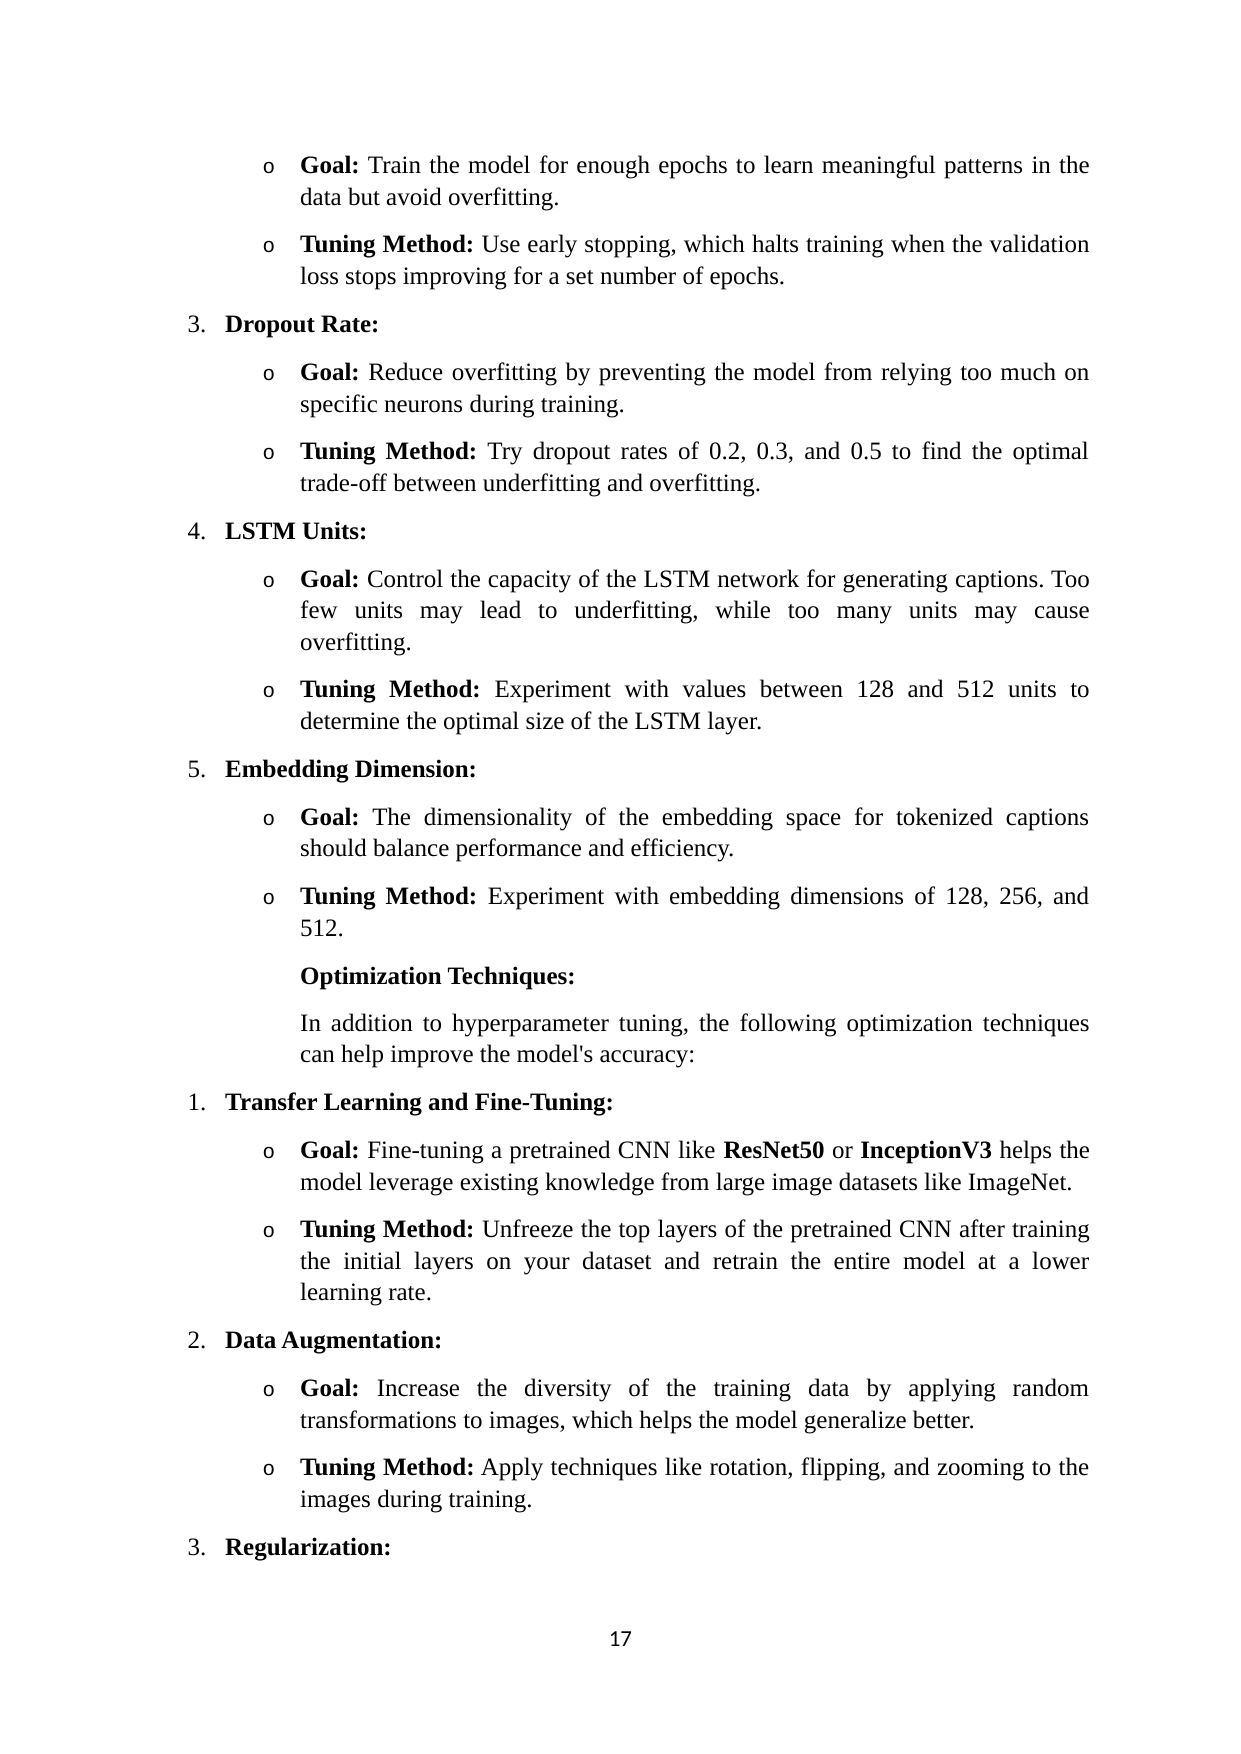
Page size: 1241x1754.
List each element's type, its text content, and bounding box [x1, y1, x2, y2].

list Tuning Method: Experiment with embedding dimensions of 128, 256, and 512. [262, 881, 1090, 942]
list Dropout Rate: [187, 309, 1090, 338]
list Tuning Method: Apply techniques like rotation, flipping, and zooming to the images during training. [262, 1452, 1090, 1513]
list Regularization: [187, 1532, 1090, 1561]
text In addition to hyperparameter tuning, the following optimization techniques can help improve the model's accuracy: [300, 1008, 1090, 1068]
list Goal: Reduce overfitting by preventing the model from relying too much on specific neurons during training. [262, 357, 1090, 417]
list Embedding Dimension: [187, 754, 1090, 783]
list Transfer Learning and Fine-Tuning: [187, 1087, 1090, 1116]
list Goal: The dimensionality of the embedding space for tokenized captions should balance performance and efficiency. [262, 802, 1090, 862]
list Tuning Method: Try dropout rates of 0.2, 0.3, and 0.5 to find the optimal trade-off between underfitting and overfitting. [262, 436, 1090, 497]
list Goal: Increase the diversity of the training data by applying random transformations to images, which helps the model generalize better. [262, 1373, 1090, 1433]
list Goal: Fine-tuning a pretrained CNN like ResNet50 or InceptionV3 helps the model leverage existing knowledge from large image datasets like ImageNet. [262, 1135, 1090, 1196]
text Optimization Techniques: [300, 961, 1090, 989]
list Data Augmentation: [187, 1325, 1090, 1354]
list LSTM Units: [187, 516, 1090, 545]
list Goal: Control the capacity of the LSTM network for generating captions. Too few units may lead to underfitting, while too many units may cause overfitting. [262, 564, 1090, 655]
list Tuning Method: Unfreeze the top layers of the pretrained CNN after training the initial layers on your dataset and retrain the entire model at a lower learning rate. [262, 1214, 1090, 1306]
list Goal: Train the model for enough epochs to learn meaningful patterns in the data but avoid overfitting. [262, 150, 1090, 211]
list Tuning Method: Use early stopping, which halts training when the validation loss stops improving for a set number of epochs. [262, 229, 1090, 290]
list Tuning Method: Experiment with values between 128 and 512 units to determine the optimal size of the LSTM layer. [262, 674, 1090, 735]
